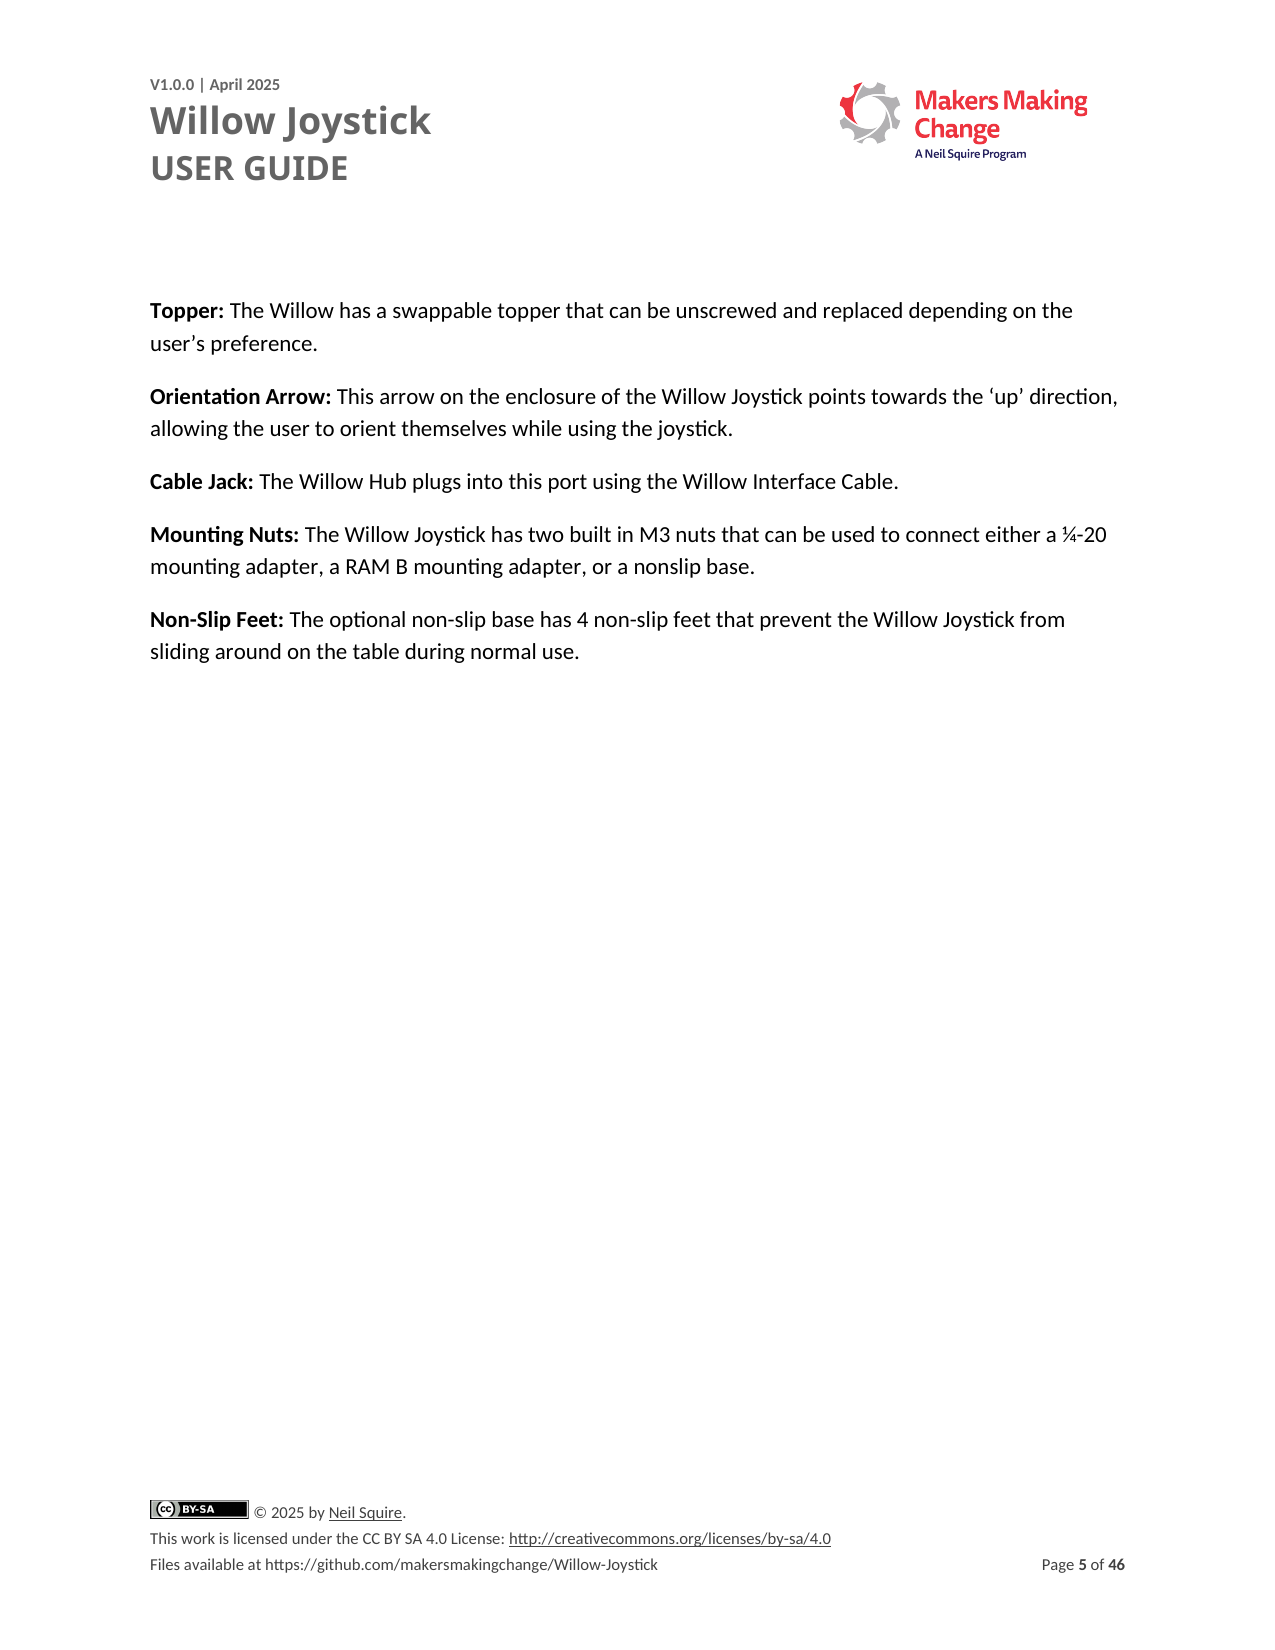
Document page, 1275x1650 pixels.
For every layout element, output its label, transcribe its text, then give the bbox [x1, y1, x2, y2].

text Cable Jack: The Willow Hub plugs into this port using the Willow Interface Cable. [150, 467, 1125, 495]
text Orientation Arrow: This arrow on the enclosure of the Willow Joystick points towards the ‘up’ direction, allowing the user to orient themselves while using the joystick. [150, 382, 1125, 442]
text Mounting Nuts: The Willow Joystick has two built in M3 nuts that can be used to connect either a ¼-20 mounting adapter, a RAM B mounting adapter, or a nonslip base. [150, 520, 1125, 580]
text Topper: The Willow has a swappable topper that can be unscrewed and replaced depending on the user’s preference. [150, 297, 1125, 357]
picture [150, 1500, 249, 1519]
text Non-Slip Feet: The optional non-slip base has 4 non-slip feet that prevent the Willow Joystick from sliding around on the table during normal use. [150, 605, 1125, 665]
picture [839, 82, 1088, 161]
